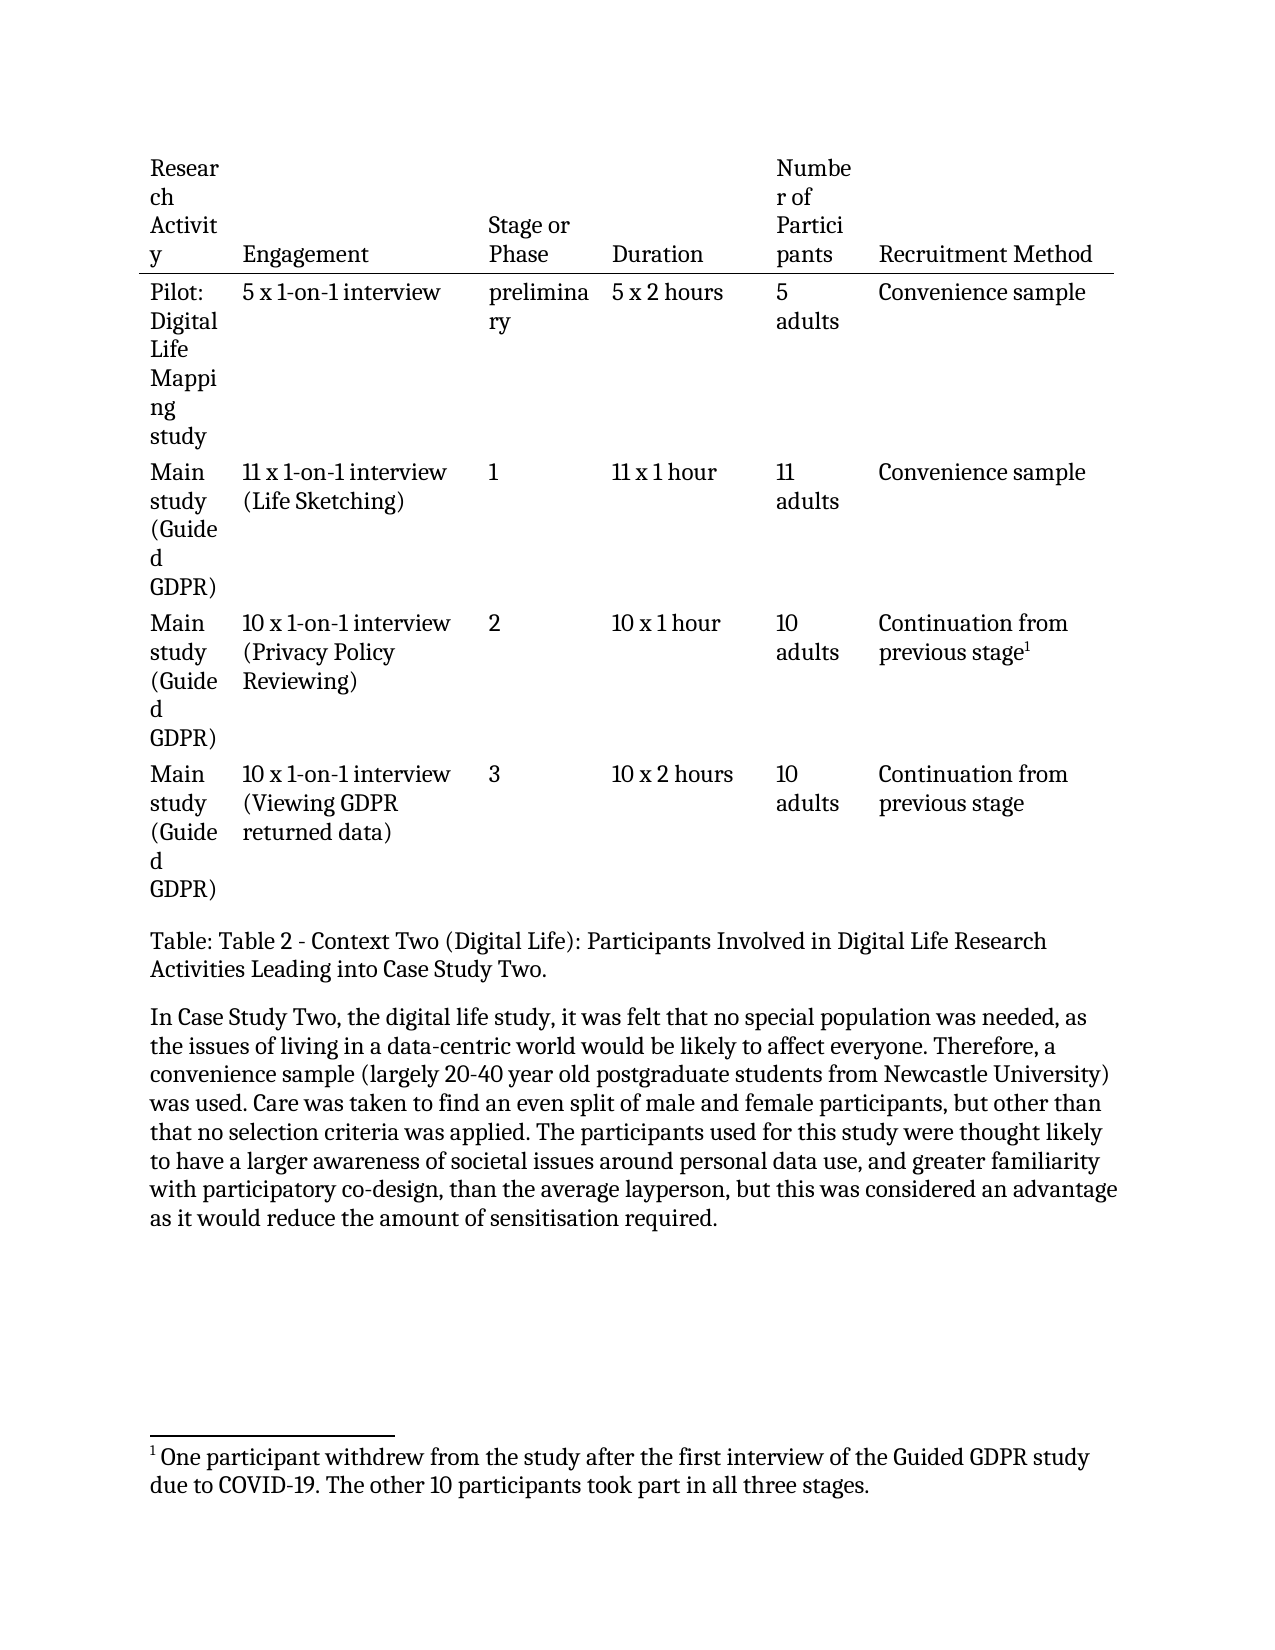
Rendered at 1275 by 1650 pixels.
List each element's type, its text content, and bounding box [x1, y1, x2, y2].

table_cell 3 [478, 757, 601, 908]
table_cell Pilot: Digital Life Mapping study [139, 274, 231, 454]
table_header Duration [601, 150, 765, 272]
table_header Engagement [231, 150, 477, 272]
table_cell Main study (Guided GDPR) [139, 454, 231, 605]
table_cell 5 adults [765, 274, 867, 454]
table_cell 11 x 1-on-1 interview (Life Sketching) [231, 454, 477, 605]
table_cell Convenience sample [867, 454, 1114, 605]
table_cell Main study (Guided GDPR) [139, 757, 231, 908]
table_cell 10 adults [765, 757, 867, 908]
table_cell preliminary [478, 274, 601, 454]
table_cell 10 adults [765, 605, 867, 757]
table_cell 11 adults [765, 454, 867, 605]
table_cell 2 [478, 605, 601, 757]
table_cell 10 x 1-on-1 interview (Privacy Policy Reviewing) [231, 605, 477, 757]
table_cell Convenience sample [867, 274, 1114, 454]
table_cell 1 [478, 454, 601, 605]
text In Case Study Two, the digital life study, it was felt that no special population was needed, as the issues of living in a data-centric world would be likely to affect everyone. Therefore, a convenience sample (largely 20-40 year old postgraduate students from Newcastle University) was used. Care was taken to find an even split of male and female participants, but other than that no selection criteria was applied. The participants used for this study were thought likely to have a larger awareness of societal issues around personal data use, and greater familiarity with participatory co-design, than the average layperson, but this was considered an advantage as it would reduce the amount of sensitisation required. [150, 1003, 1125, 1233]
table_header Number of Participants [765, 150, 867, 272]
table_cell 5 x 1-on-1 interview [231, 274, 477, 454]
table_cell 10 x 1-on-1 interview (Viewing GDPR returned data) [231, 757, 477, 908]
table_header Recruitment Method [867, 150, 1114, 272]
text Table: Table 2 - Context Two (Digital Life): Participants Involved in Digital Life Research Activities Leading into Case Study Two. [150, 927, 1125, 984]
table_cell 5 x 2 hours [601, 274, 765, 454]
table_cell 11 x 1 hour [601, 454, 765, 605]
table_header Research Activity [139, 150, 231, 272]
table_cell Main study (Guided GDPR) [139, 605, 231, 757]
table_cell Continuation from previous stage [867, 605, 1114, 757]
table_cell Continuation from previous stage [867, 757, 1114, 908]
table_cell 10 x 2 hours [601, 757, 765, 908]
table_header Stage or Phase [478, 150, 601, 272]
table_cell 10 x 1 hour [601, 605, 765, 757]
